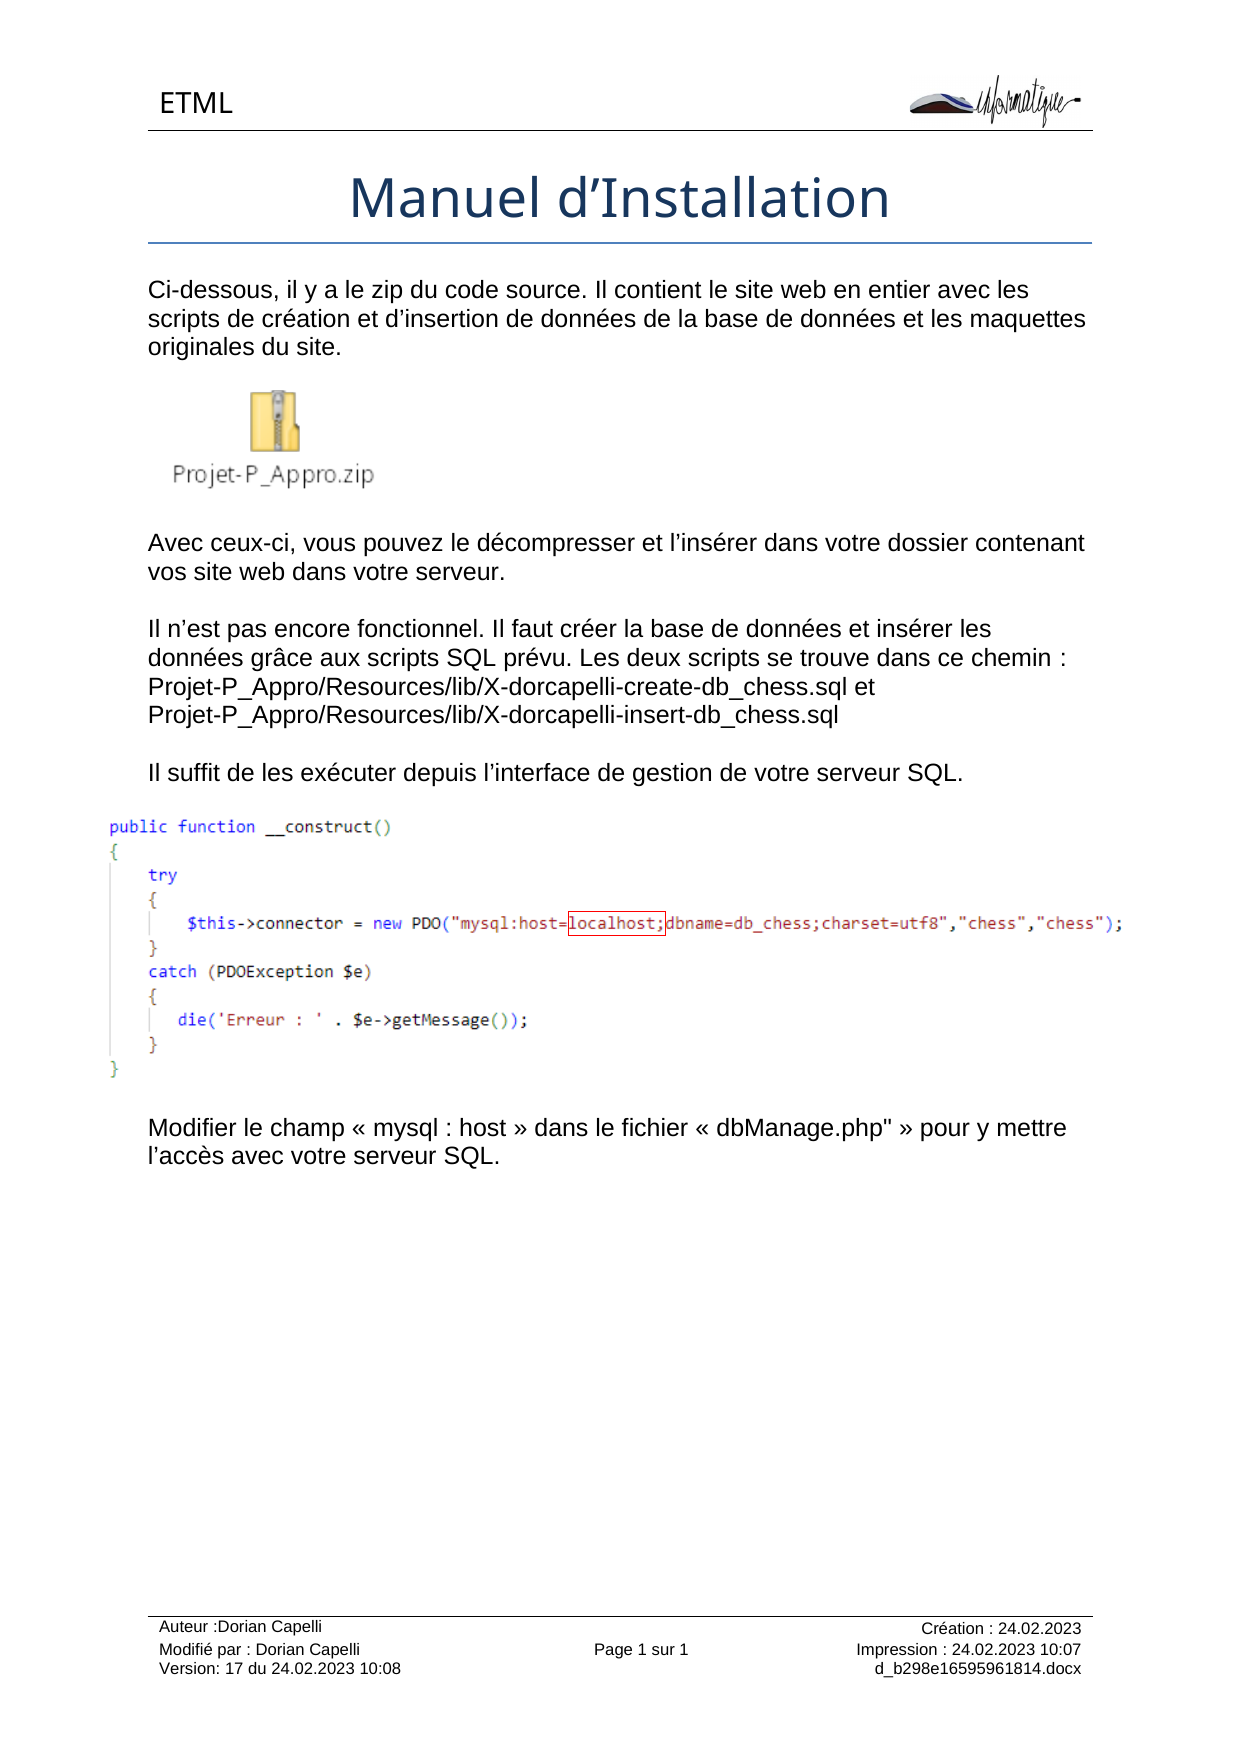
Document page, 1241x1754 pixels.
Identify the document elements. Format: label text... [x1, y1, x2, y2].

picture [107, 816, 1131, 1084]
text Modifier le champ « mysql : host » dans le fichier « dbManage.php" » pour y mettre l’accès avec votre serveur SQL. [148, 1113, 1092, 1170]
text Il suffit de les exécuter depuis l’interface de gestion de votre serveur SQL. [148, 758, 1092, 786]
text Avec ceux-ci, vous pouvez le décompresser et l’insérer dans votre dossier contenant vos site web dans votre serveur. [148, 528, 1092, 585]
picture [909, 75, 1082, 128]
text Projet-P_Appro/Resources/lib/X-dorcapelli-insert-db_chess.sql [148, 700, 1092, 729]
title Manuel d’Installation [148, 159, 1092, 242]
text Ci-dessous, il y a le zip du code source. Il contient le site web en entier avec les scripts de création et d’insertion de données de la base de données et les maquettes originales du site. [148, 275, 1092, 361]
text Il n’est pas encore fonctionnel. Il faut créer la base de données et insérer les données grâce aux scripts SQL prévu. Les deux scripts se trouve dans ce chemin : Projet-P_Appro/Resources/lib/X-dorcapelli-create-db_chess.sql et [148, 614, 1092, 700]
